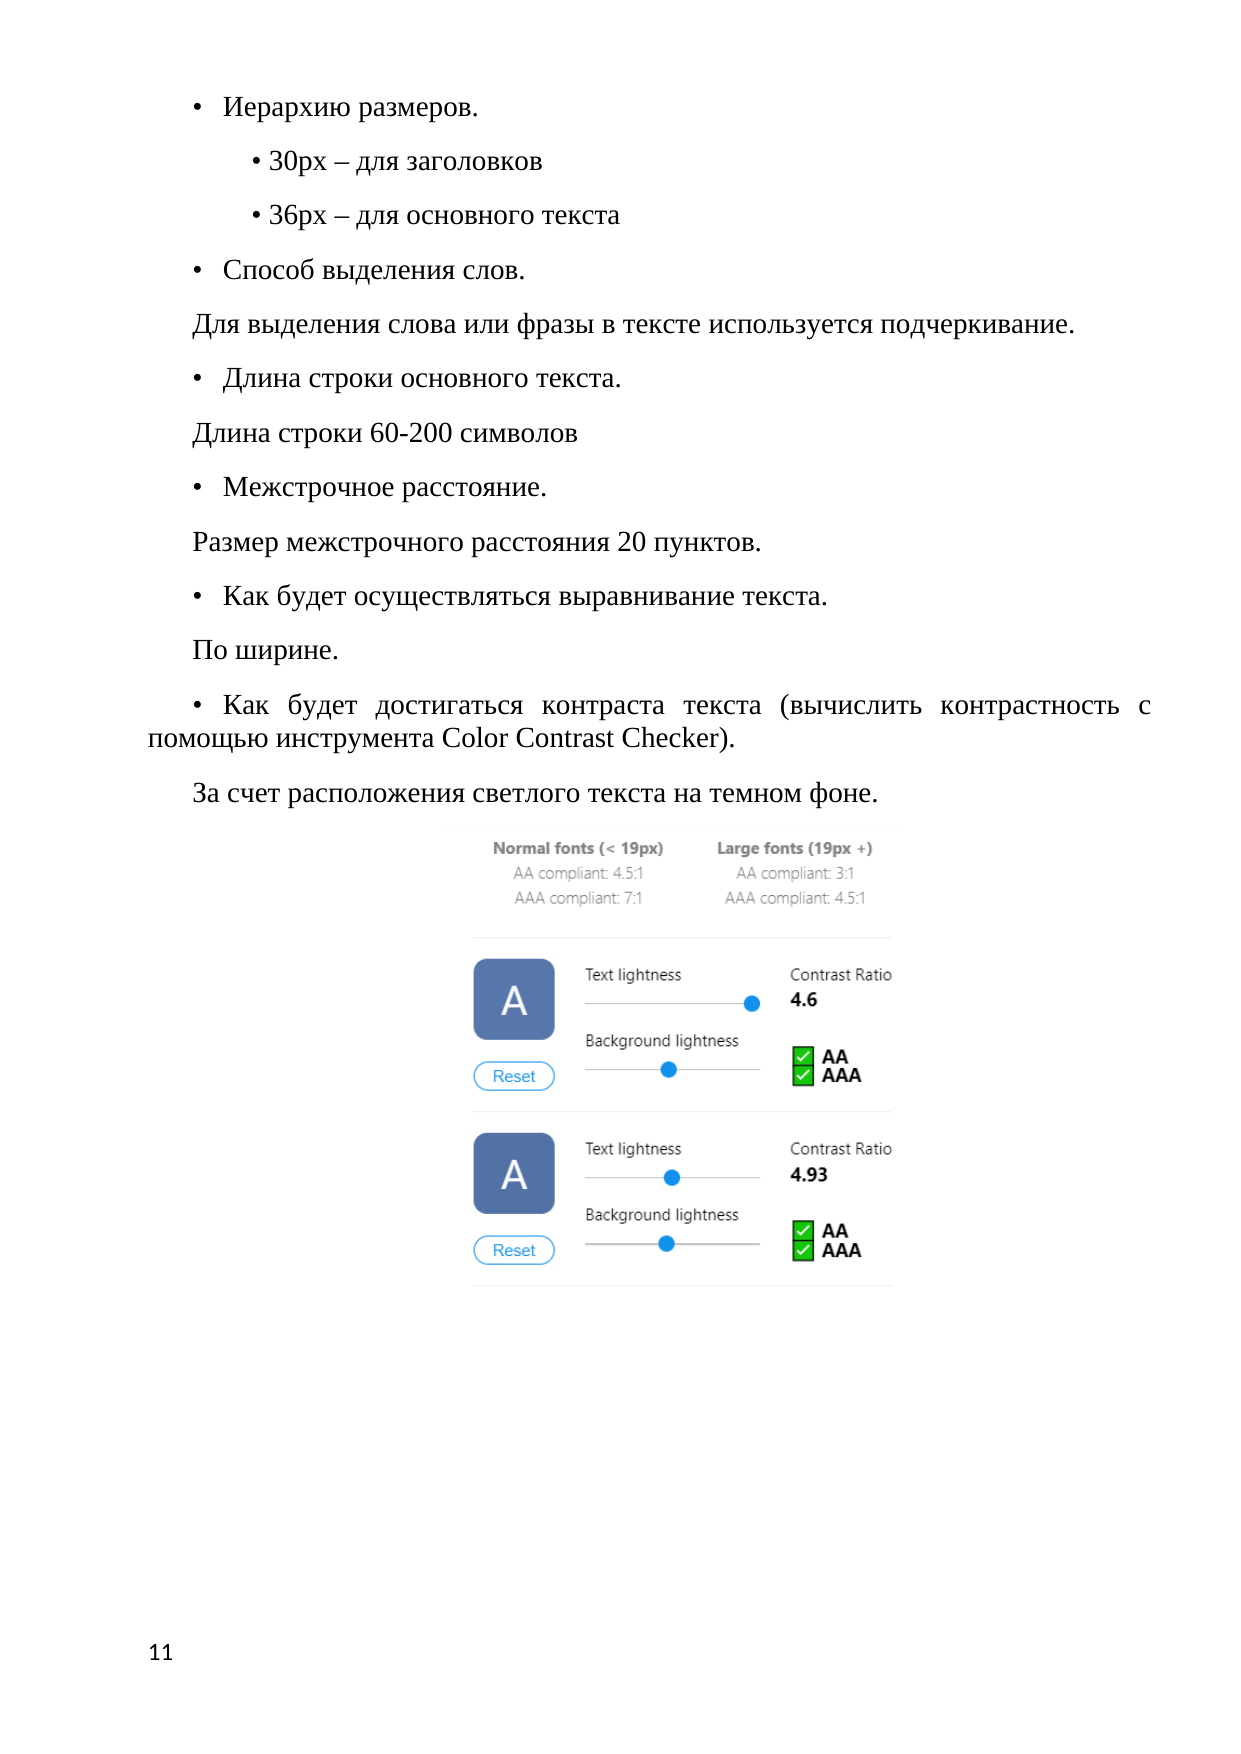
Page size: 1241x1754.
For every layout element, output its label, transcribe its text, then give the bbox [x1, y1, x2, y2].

text По ширине. [148, 632, 1152, 666]
text • Как будет осуществляться выравнивание текста. [148, 578, 1152, 612]
picture [438, 829, 906, 1295]
text За счет расположения светлого текста на темном фоне. [148, 775, 1152, 808]
text • 30px – для заголовков [222, 143, 1152, 177]
text • Как будет достигаться контраста текста (вычислить контрастность с помощью инструмента Color Contrast Checker). [148, 687, 1152, 754]
text • Межстрочное расстояние. [148, 469, 1152, 503]
text • Иерархию размеров. [148, 89, 1152, 122]
text Длина строки 60-200 символов [148, 415, 1152, 448]
text • Способ выделения слов. [148, 252, 1152, 285]
text Размер межстрочного расстояния 20 пунктов. [148, 524, 1152, 557]
text Для выделения слова или фразы в тексте используется подчеркивание. [148, 306, 1152, 340]
text • Длина строки основного текста. [148, 361, 1152, 394]
text • 36px – для основного текста [222, 197, 1152, 231]
